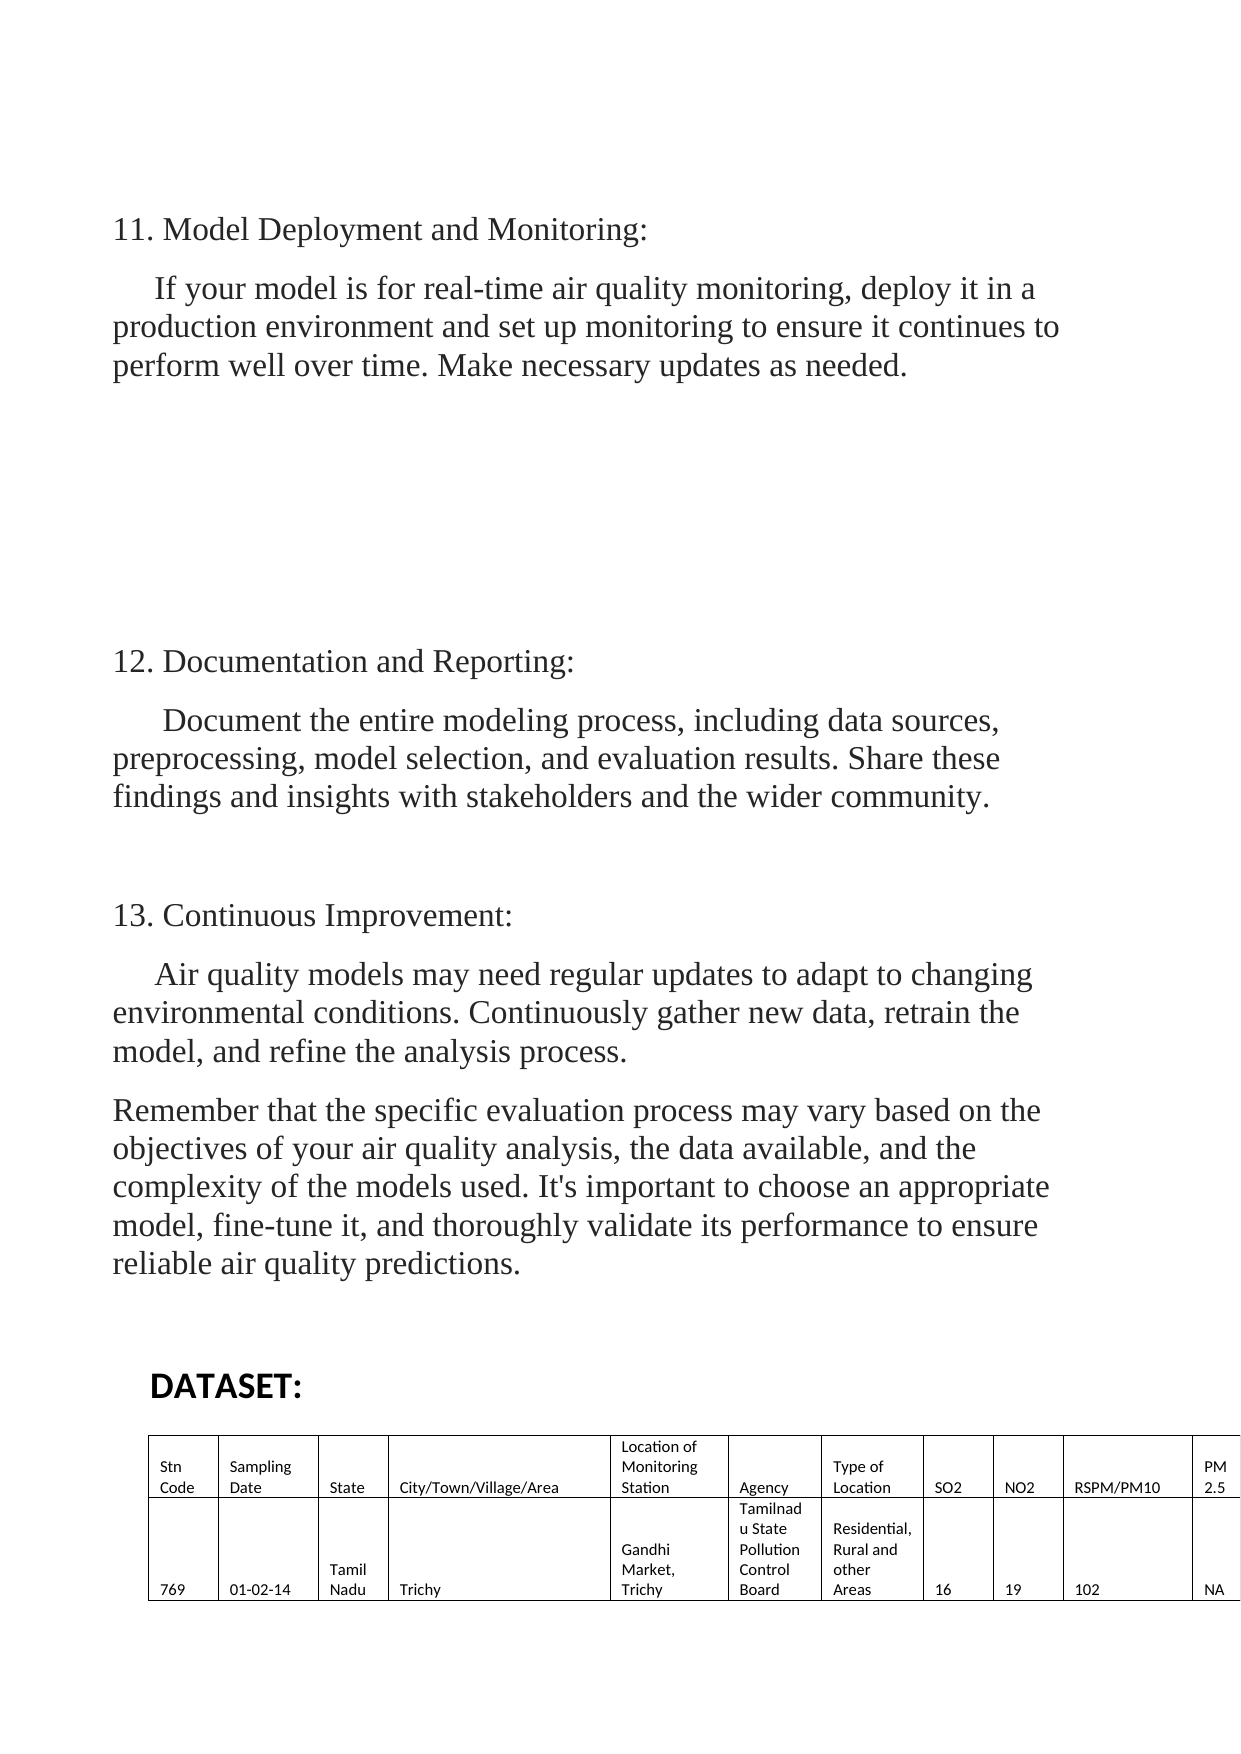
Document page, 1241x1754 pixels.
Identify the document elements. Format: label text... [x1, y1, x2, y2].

table_header RSPM/PM10 [1064, 1436, 1192, 1497]
table_cell 16 [924, 1498, 993, 1600]
table_cell NA [1193, 1498, 1240, 1600]
text If your model is for real-time air quality monitoring, deploy it in a production environment and set up monitoring to ensure it continues to perform well over time. Make necessary updates as needed. [112, 268, 1090, 383]
text DATASET: [150, 1362, 1090, 1407]
table_header SO2 [924, 1436, 993, 1497]
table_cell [611, 1498, 728, 1600]
table_cell 769 [149, 1498, 218, 1600]
text Air quality models may need regular updates to adapt to changing environmental conditions. Continuously gather new data, retrain the model, and refine the analysis process. [112, 954, 1090, 1069]
table_cell 102 [1064, 1498, 1192, 1600]
text 13. Continuous Improvement: [112, 895, 1090, 933]
table_cell Trichy [389, 1498, 610, 1600]
text 11. Model Deployment and Monitoring: [112, 209, 1090, 247]
text Document the entire modeling process, including data sources, preprocessing, model selection, and evaluation results. Share these findings and insights with stakeholders and the wider community. [112, 700, 1090, 815]
text 12. Documentation and Reporting: [112, 641, 1090, 679]
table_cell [729, 1498, 821, 1600]
table_header City/Town/Village/Area [389, 1436, 610, 1497]
table_header NO2 [994, 1436, 1063, 1497]
text Remember that the specific evaluation process may vary based on the objectives of your air quality analysis, the data available, and the complexity of the models used. It's important to choose an appropriate model, fine-tune it, and thoroughly validate its performance to ensure reliable air quality predictions. [112, 1090, 1090, 1282]
table_header Agency [729, 1436, 821, 1497]
table_header Location of Monitoring Station [611, 1436, 728, 1497]
table_header State [319, 1436, 388, 1497]
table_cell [822, 1498, 923, 1600]
table_cell 19 [994, 1498, 1063, 1600]
table_cell 01-02-14 [219, 1498, 318, 1600]
table_header Sampling Date [219, 1436, 318, 1497]
table_header Stn Code [149, 1436, 218, 1497]
table_header PM 2.5 [1193, 1436, 1240, 1497]
table_cell Tamil Nadu [319, 1498, 388, 1600]
table_header Type of Location [822, 1436, 923, 1497]
